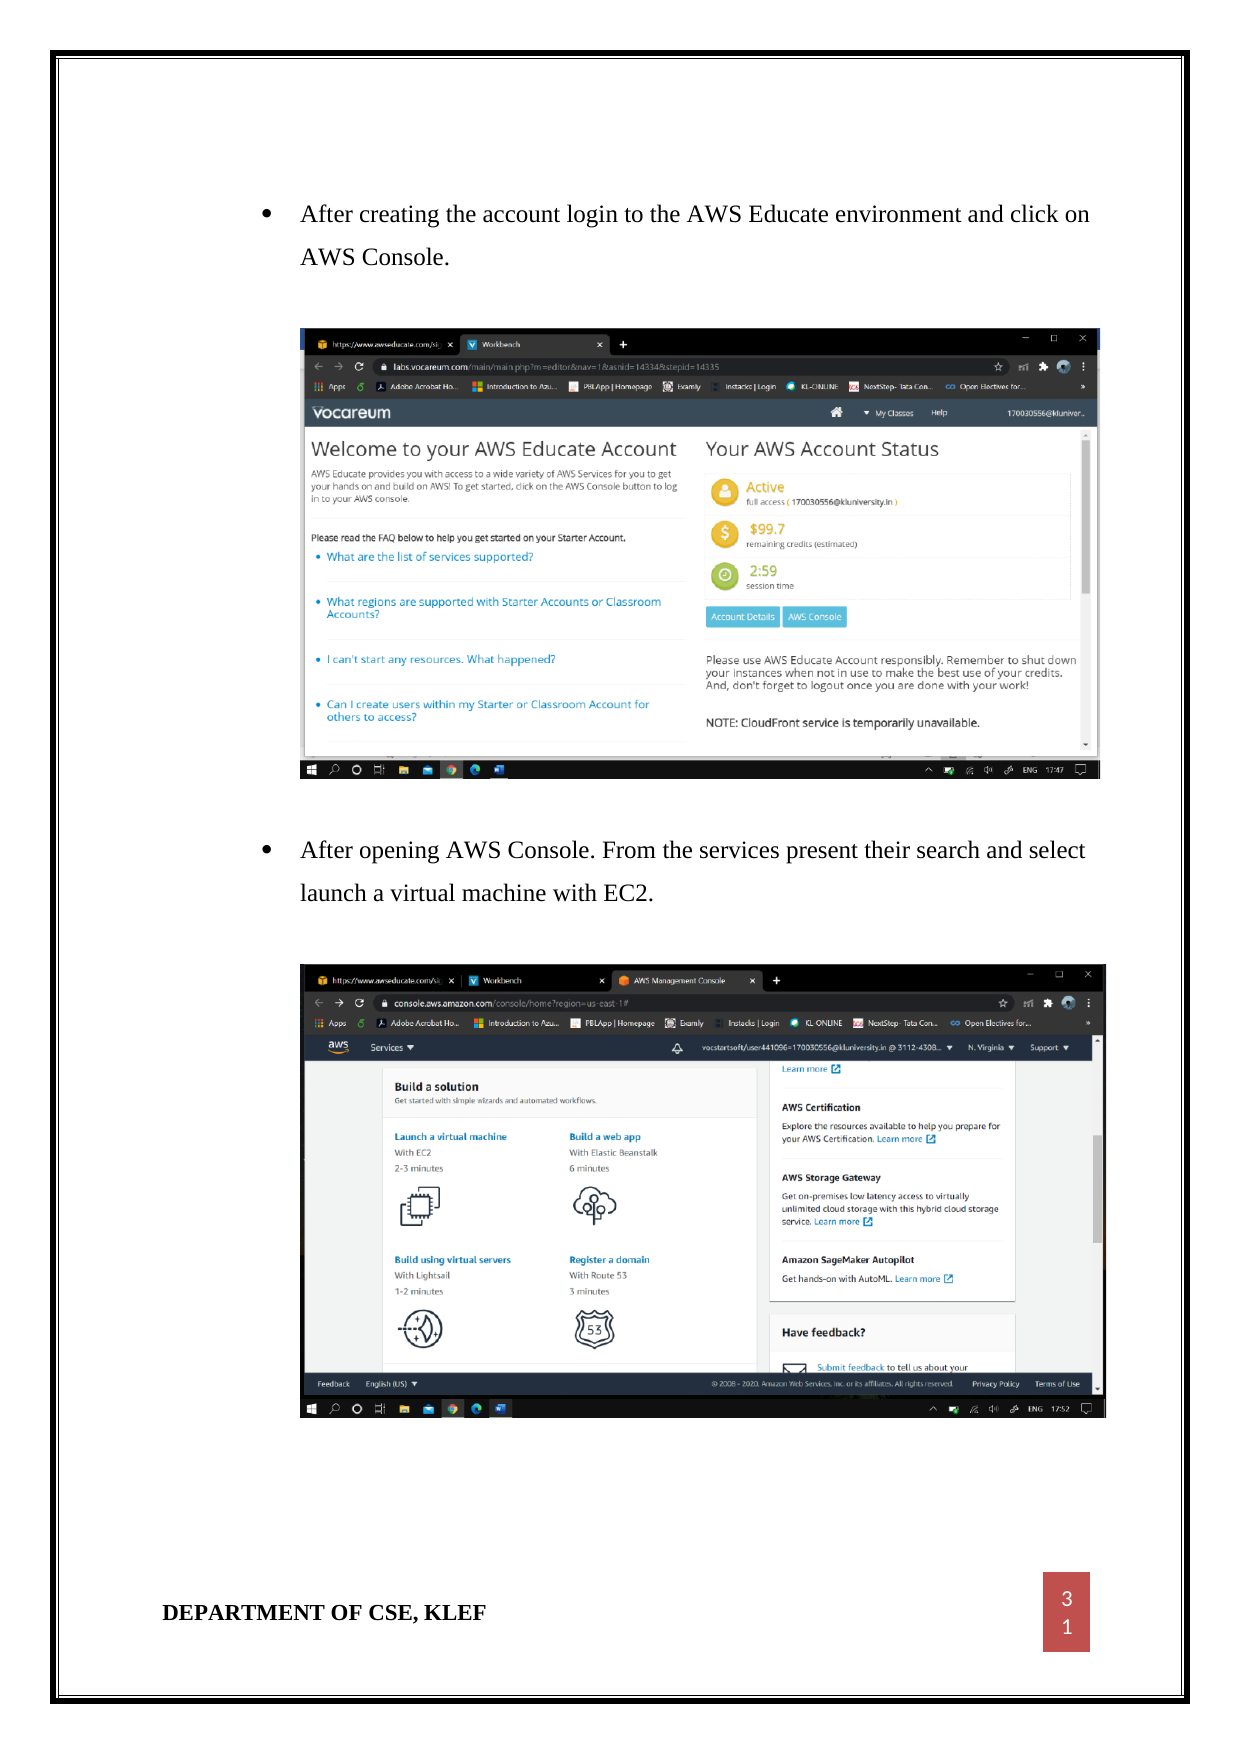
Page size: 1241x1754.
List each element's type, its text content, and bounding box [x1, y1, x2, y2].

picture [300, 964, 1107, 1418]
picture [300, 328, 1100, 779]
list After opening AWS Console. From the services present their search and select launch a virtual machine with EC2. [262, 835, 1090, 907]
list After creating the account login to the AWS Educate environment and click on AWS Console. [262, 199, 1090, 271]
